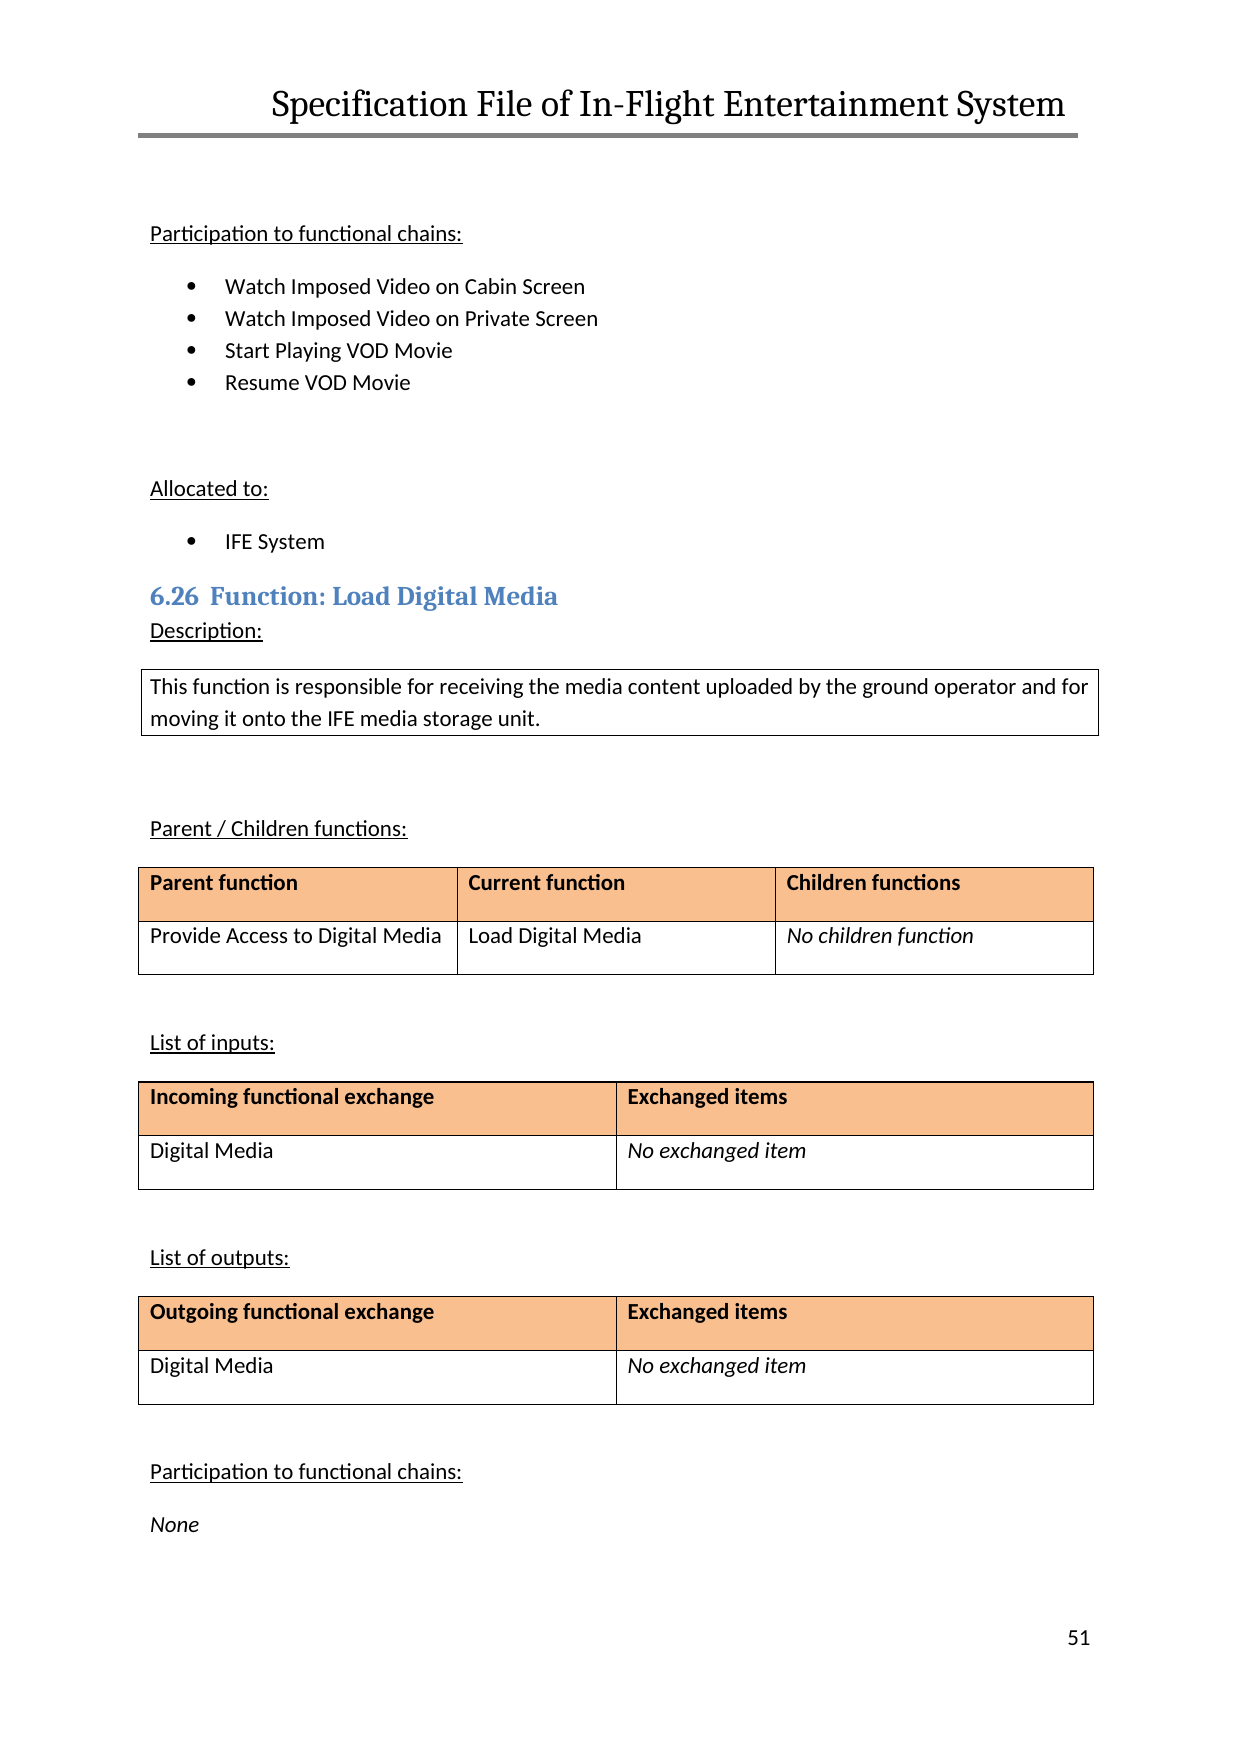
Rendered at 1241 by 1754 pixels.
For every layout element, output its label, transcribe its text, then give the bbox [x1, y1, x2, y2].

text Allocated to: [150, 474, 1090, 502]
table_header No exchanged item [617, 1351, 1093, 1403]
list Resume VOD Movie [187, 368, 1090, 396]
table_header Outgoing functional exchange [139, 1297, 616, 1350]
text Description: [150, 616, 1090, 644]
text List of outputs: [150, 1243, 1090, 1271]
table_header Exchanged items [617, 1297, 1093, 1350]
table_header No exchanged item [617, 1136, 1093, 1189]
table_cell Provide Access to Digital Media [139, 922, 457, 974]
list IFE System [187, 527, 1090, 556]
list Start Playing VOD Movie [187, 336, 1090, 364]
table_header Incoming functional exchange [139, 1083, 616, 1135]
table_cell Load Digital Media [458, 922, 775, 974]
text This function is responsible for receiving the media content uploaded by the ground operator and for moving it onto the IFE media storage unit. [142, 670, 1098, 735]
text Participation to functional chains: [150, 219, 1090, 247]
text None [150, 1511, 1090, 1538]
table_header Parent function [139, 868, 457, 921]
table_header Children functions [776, 868, 1093, 921]
text Parent / Children functions: [150, 814, 1090, 842]
text List of inputs: [150, 1028, 1090, 1056]
table_header Exchanged items [617, 1083, 1093, 1135]
table_header Digital Media [139, 1136, 616, 1189]
table_header Digital Media [139, 1351, 616, 1403]
subtitle Function: Load Digital Media [150, 581, 1090, 612]
list Watch Imposed Video on Cabin Screen [187, 272, 1090, 300]
table_header Current function [458, 868, 775, 921]
list Watch Imposed Video on Private Screen [187, 304, 1090, 332]
table_cell No children function [776, 922, 1093, 974]
text Participation to functional chains: [150, 1457, 1090, 1486]
